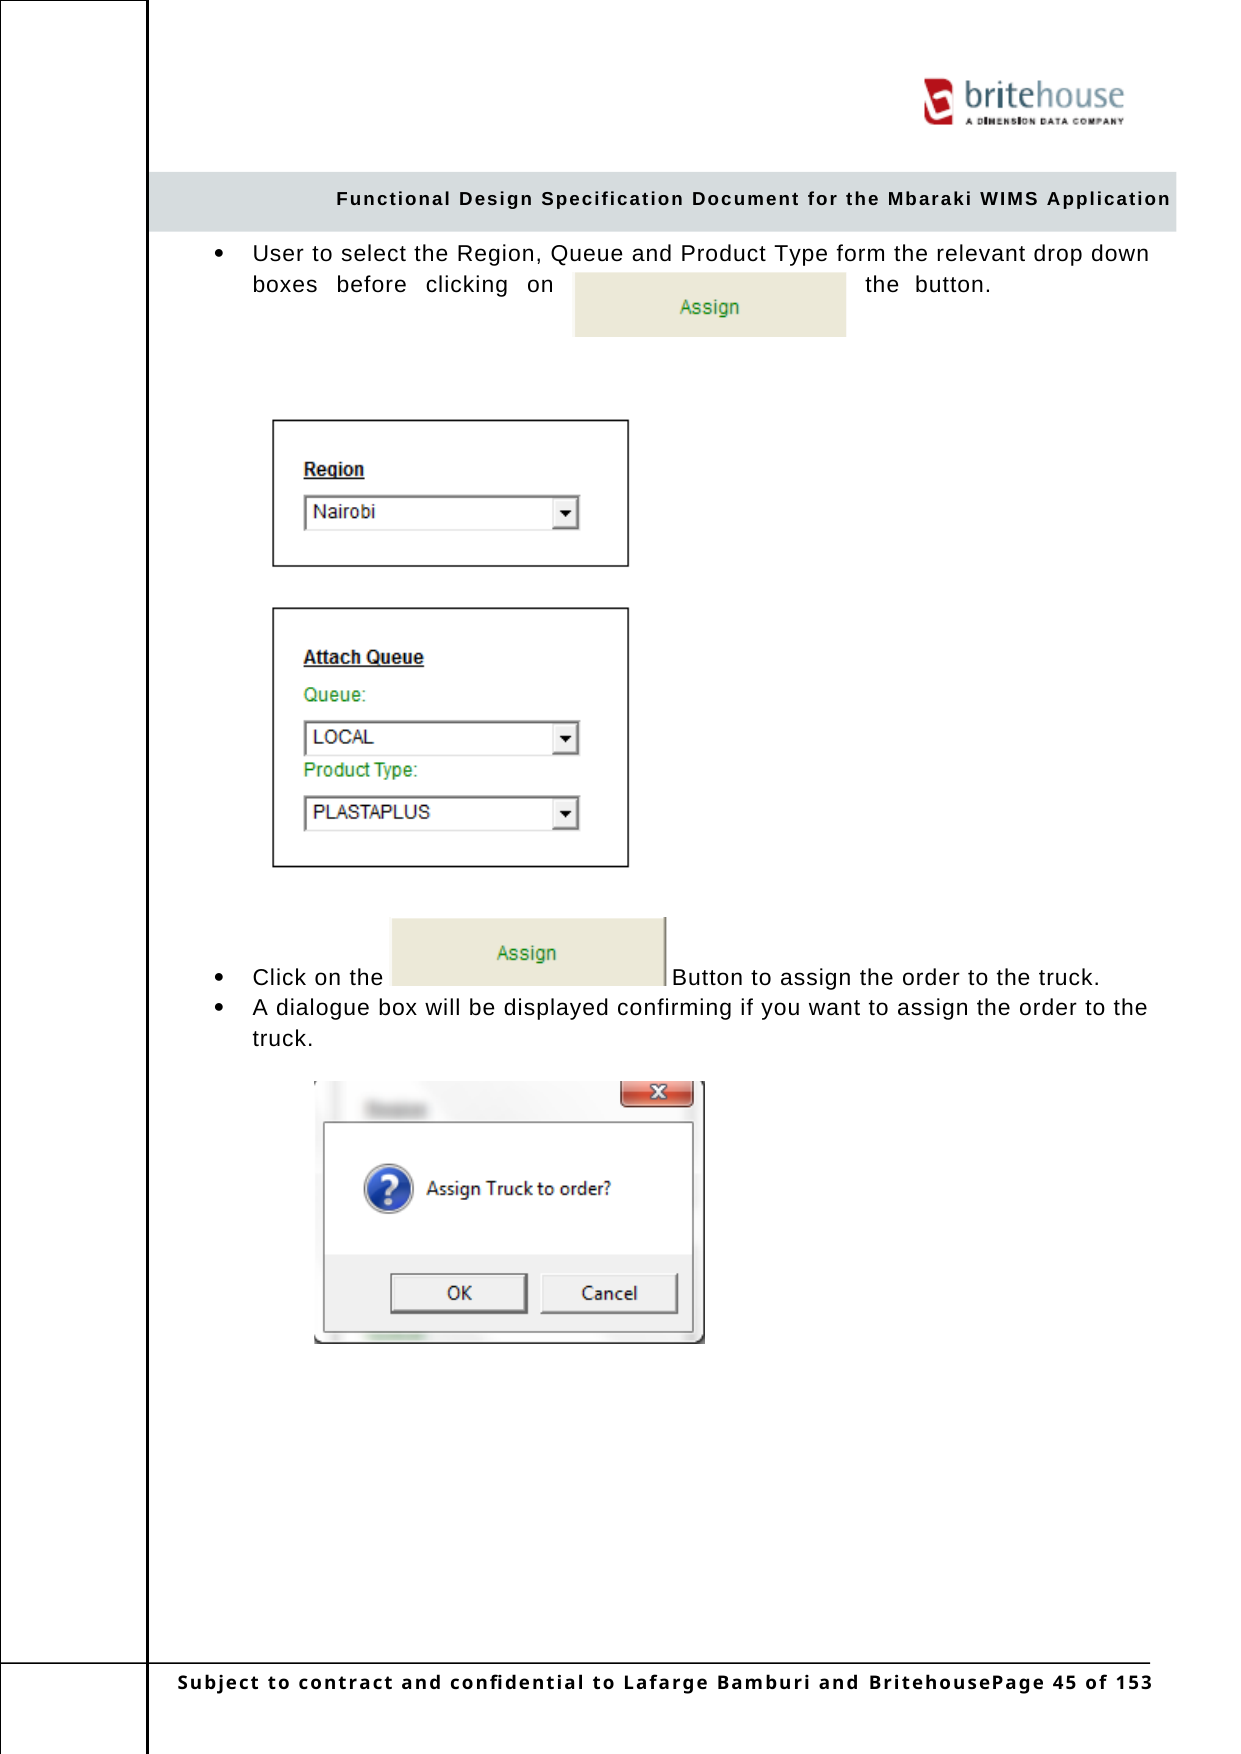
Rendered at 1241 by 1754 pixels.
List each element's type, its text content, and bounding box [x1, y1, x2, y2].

picture [908, 58, 1144, 140]
list A dialogue box will be displayed confirming if you want to assign the order to the truck. [215, 994, 1152, 1051]
picture [314, 1081, 705, 1344]
picture [389, 917, 667, 986]
picture [257, 398, 637, 877]
list User to select the Region, Queue and Product Type form the relevant drop down boxes before clicking on the button. [215, 236, 1152, 299]
picture [572, 272, 847, 337]
